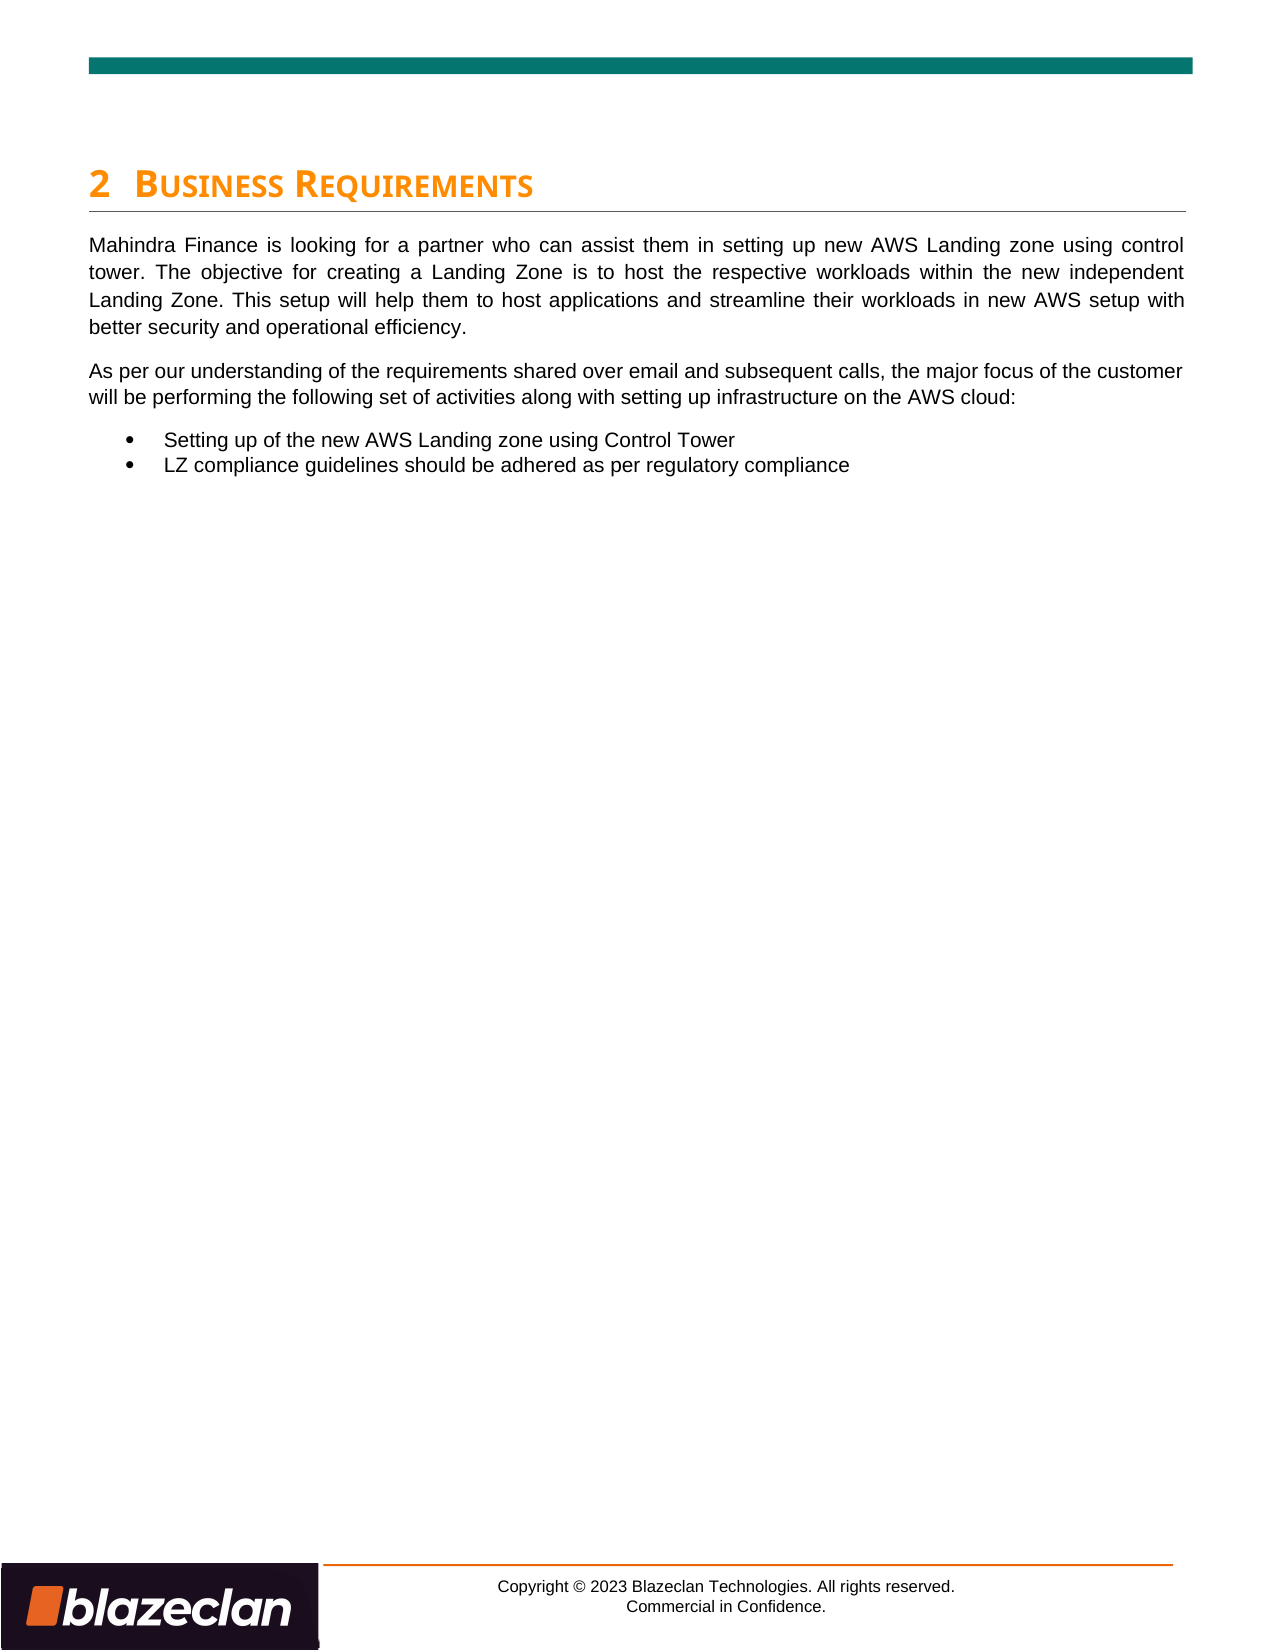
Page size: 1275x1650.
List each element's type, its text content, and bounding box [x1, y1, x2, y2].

subtitle Business Requirements [89, 157, 1186, 211]
list Setting up of the new AWS Landing zone using Control Tower [126, 427, 1186, 451]
text As per our understanding of the requirements shared over email and subsequent calls, the major focus of the customer will be performing the following set of activities along with setting up infrastructure on the AWS cloud: [89, 359, 1186, 409]
text Mahindra Finance is looking for a partner who can assist them in setting up new AWS Landing zone using control tower. The objective for creating a Landing Zone is to host the respective workloads within the new independent Landing Zone. This setup will help them to host applications and streamline their workloads in new AWS setup with better security and operational efficiency. [89, 232, 1186, 339]
picture [1, 1563, 319, 1650]
list LZ compliance guidelines should be adhered as per regulatory compliance [126, 453, 1186, 477]
